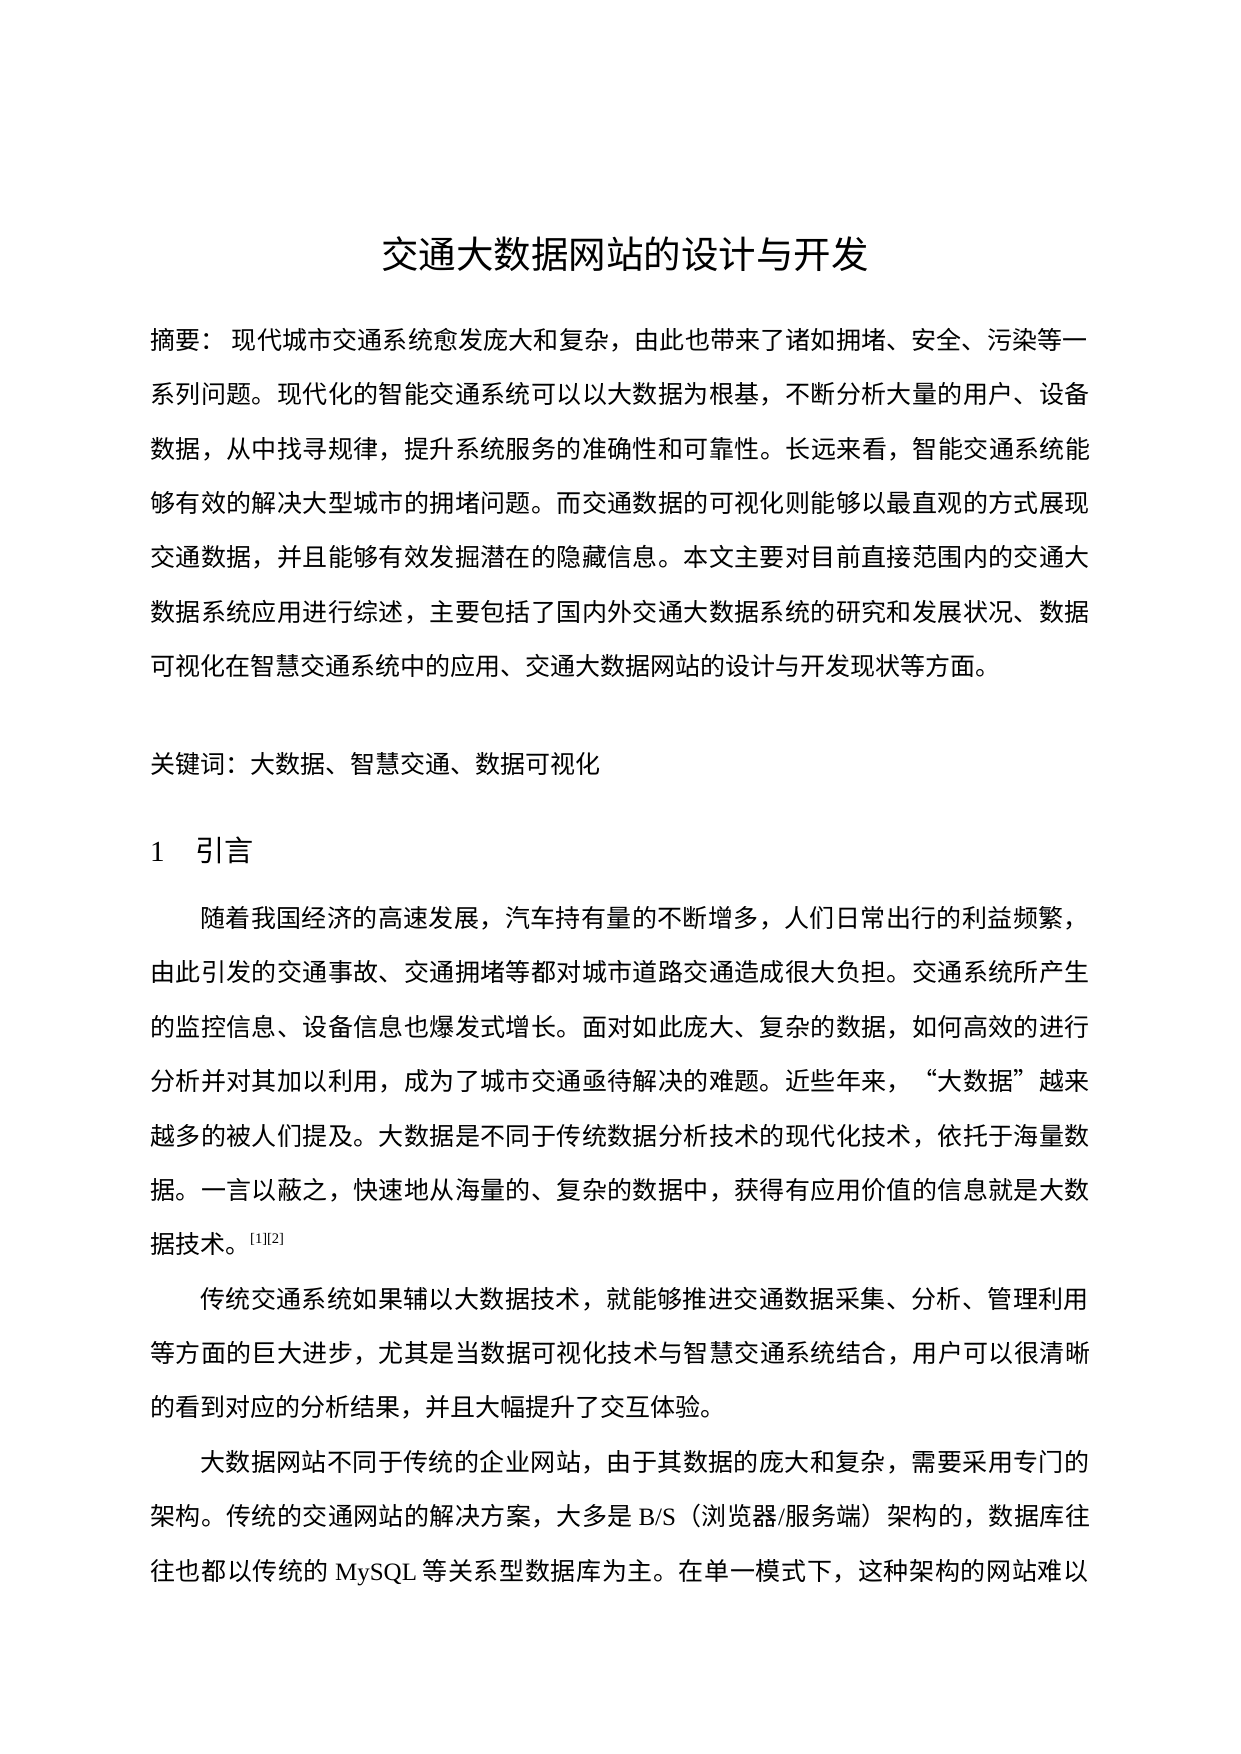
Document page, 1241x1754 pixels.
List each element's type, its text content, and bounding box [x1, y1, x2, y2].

text 摘要： 现代城市交通系统愈发庞大和复杂，由此也带来了诸如拥堵、安全、污染等一系列问题。现代化的智能交通系统可以以大数据为根基，不断分析大量的用户、设备数据，从中找寻规律，提升系统服务的准确性和可靠性。长远来看，智能交通系统能够有效的解决大型城市的拥堵问题。而交通数据的可视化则能够以最直观的方式展现交通数据，并且能够有效发掘潜在的隐藏信息。本文主要对目前直接范围内的交通大数据系统应用进行综述，主要包括了国内外交通大数据系统的研究和发展状况、数据可视化在智慧交通系统中的应用、交通大数据网站的设计与开发现状等方面。 [150, 320, 1090, 683]
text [150, 1442, 1090, 1587]
text 关键词：大数据、智慧交通、数据可视化 [150, 744, 1090, 780]
text 交通大数据网站的设计与开发 [150, 224, 1090, 279]
list 引言 [150, 828, 1090, 869]
text 传统交通系统如果辅以大数据技术，就能够推进交通数据采集、分析、管理利用等方面的巨大进步，尤其是当数据可视化技术与智慧交通系统结合，用户可以很清晰的看到对应的分析结果，并且大幅提升了交互体验。 [150, 1279, 1090, 1424]
text 随着我国经济的高速发展，汽车持有量的不断增多，人们日常出行的利益频繁，由此引发的交通事故、交通拥堵等都对城市道路交通造成很大负担。交通系统所产生的监控信息、设备信息也爆发式增长。面对如此庞大、复杂的数据，如何高效的进行分析并对其加以利用，成为了城市交通亟待解决的难题。近些年来，“大数据”越来越多的被人们提及。大数据是不同于传统数据分析技术的现代化技术，依托于海量数据。一言以蔽之，快速地从海量的、复杂的数据中，获得有应用价值的信息就是大数据技术。[1][2] [150, 898, 1090, 1261]
